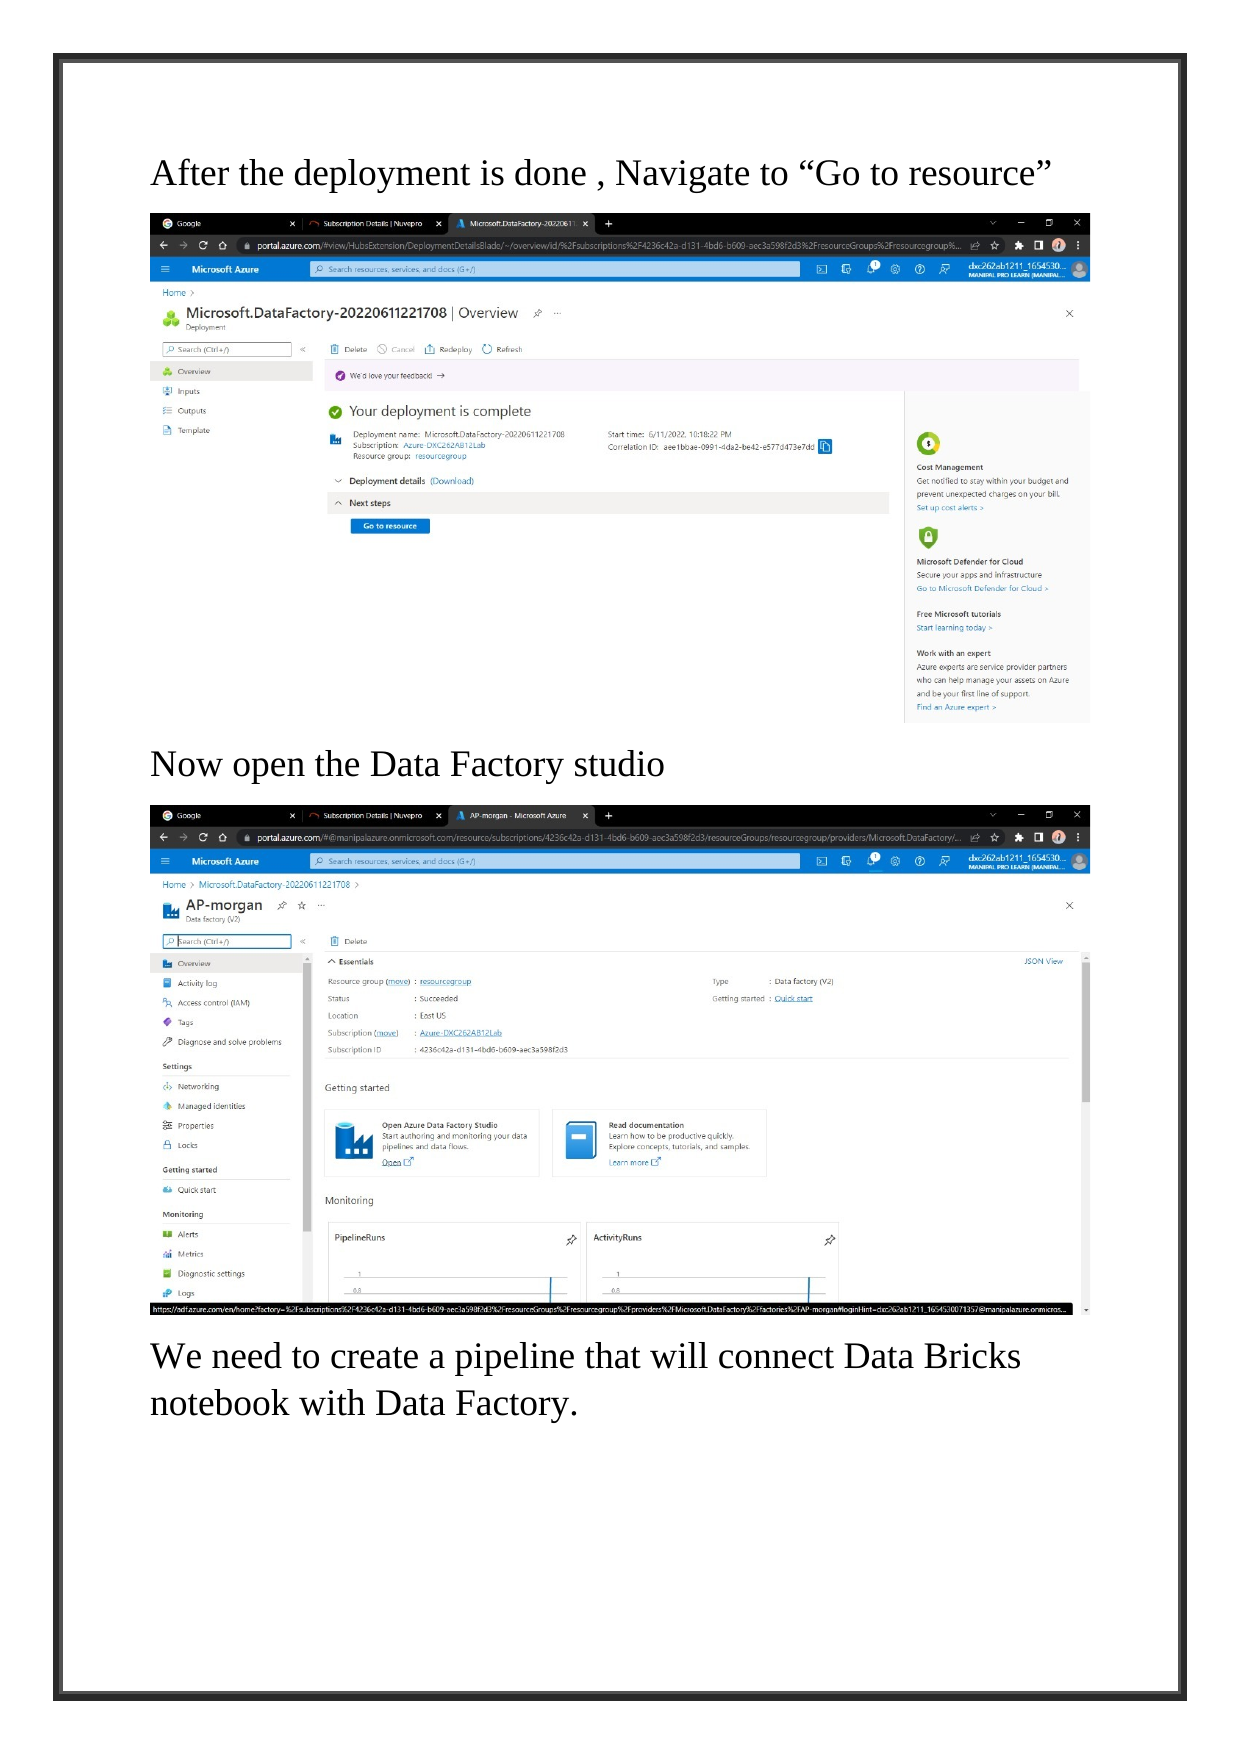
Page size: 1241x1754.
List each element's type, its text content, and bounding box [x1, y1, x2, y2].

picture [150, 213, 1091, 723]
picture [150, 805, 1091, 1315]
text We need to create a pipeline that will connect Data Bricks notebook with Data Factory. [150, 1334, 1090, 1423]
text After the deployment is done , Navigate to “Go to resource” [150, 150, 1090, 193]
text Now open the Data Factory studio [150, 742, 1090, 785]
